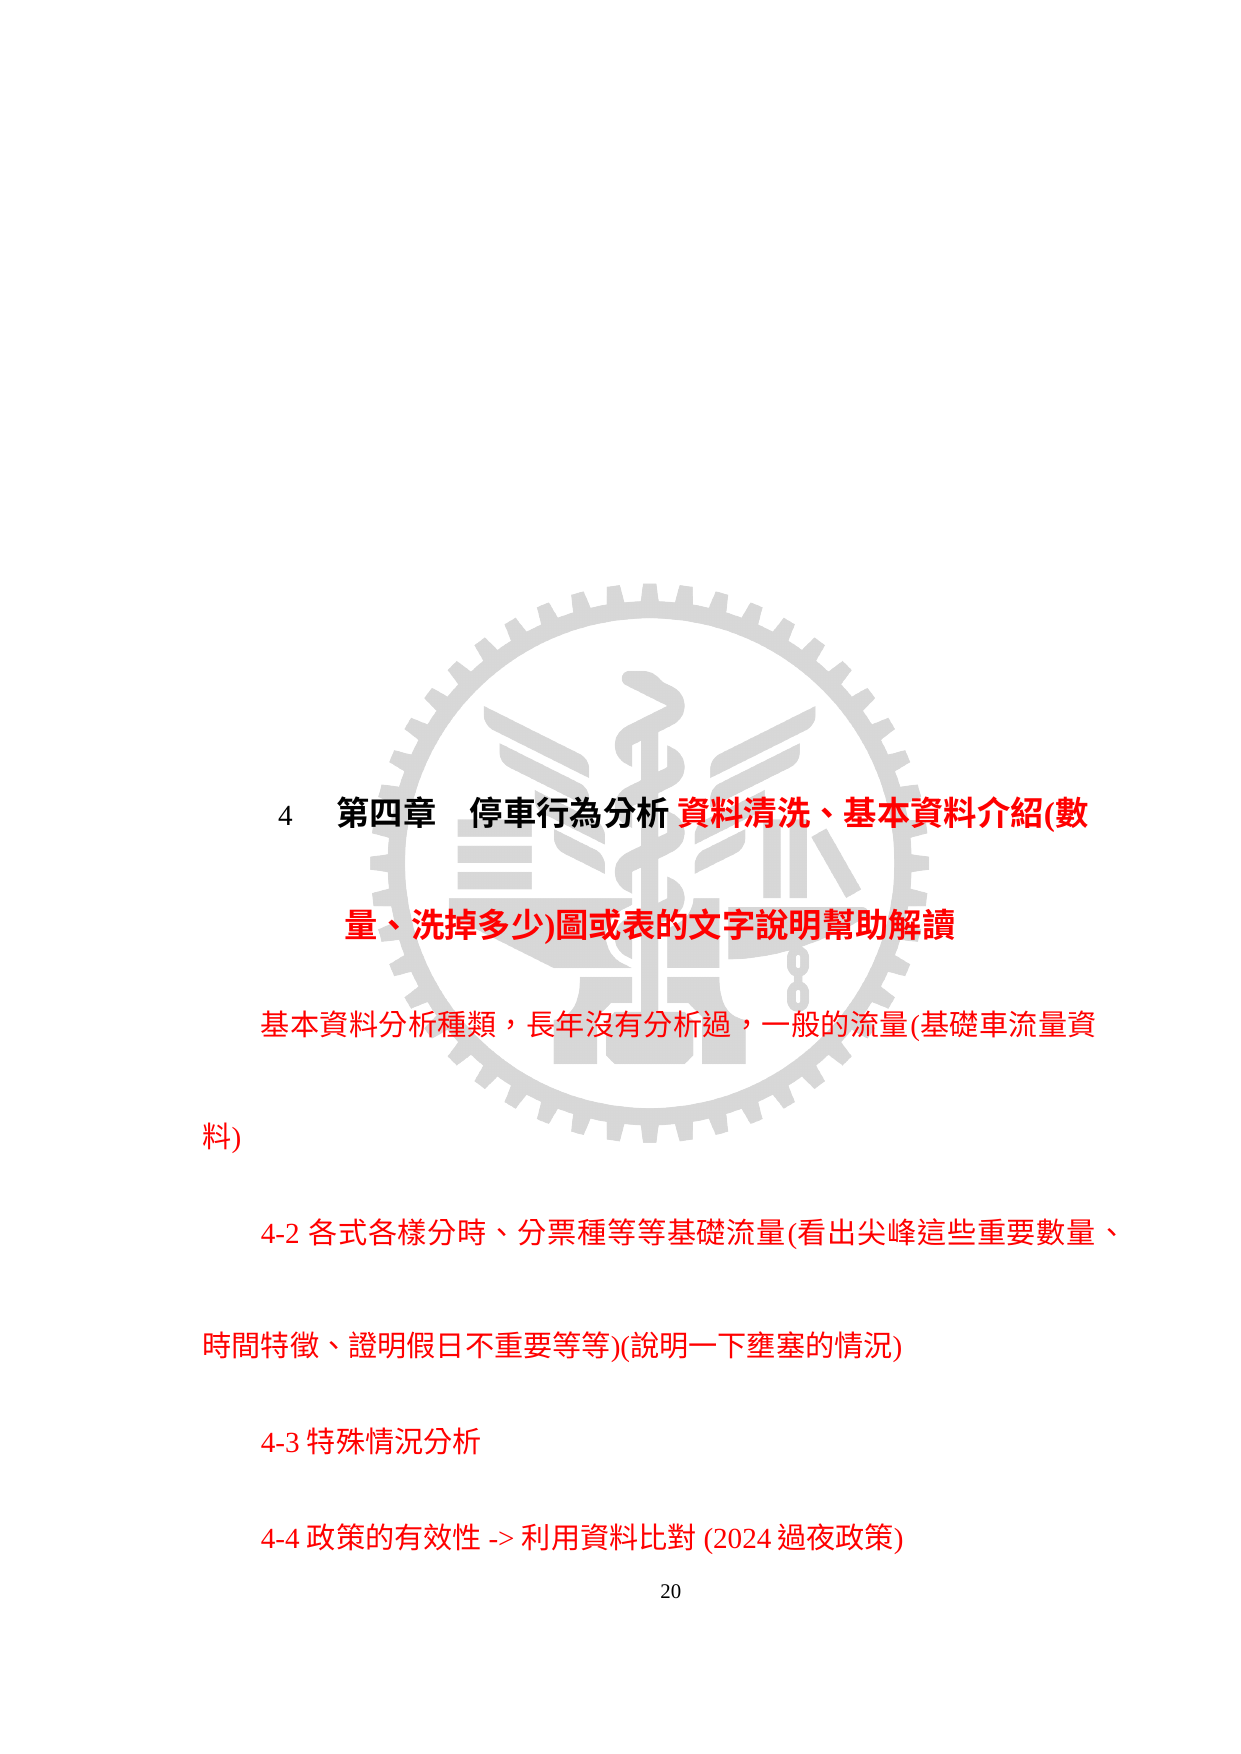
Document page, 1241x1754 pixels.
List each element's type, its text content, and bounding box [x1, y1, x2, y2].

text 4-3 特殊情況分析 [202, 1402, 1097, 1477]
text 4-4 政策的有效性 -> 利用資料比對 (2024過夜政策) [202, 1498, 1097, 1573]
text 4-2 各式各樣分時、分票種等等基礎流量(看出尖峰這些重要數量、時間特徵、證明假日不重要等等)(說明一下壅塞的情況) [202, 1193, 1097, 1381]
subtitle 第四章 停車行為分析 資料清洗、基本資料介紹(數量、洗掉多少)圖或表的文字說明幫助解讀 [202, 773, 1097, 961]
text 基本資料分析種類，長年沒有分析過，一般的流量(基礎車流量資料) [202, 985, 1097, 1172]
